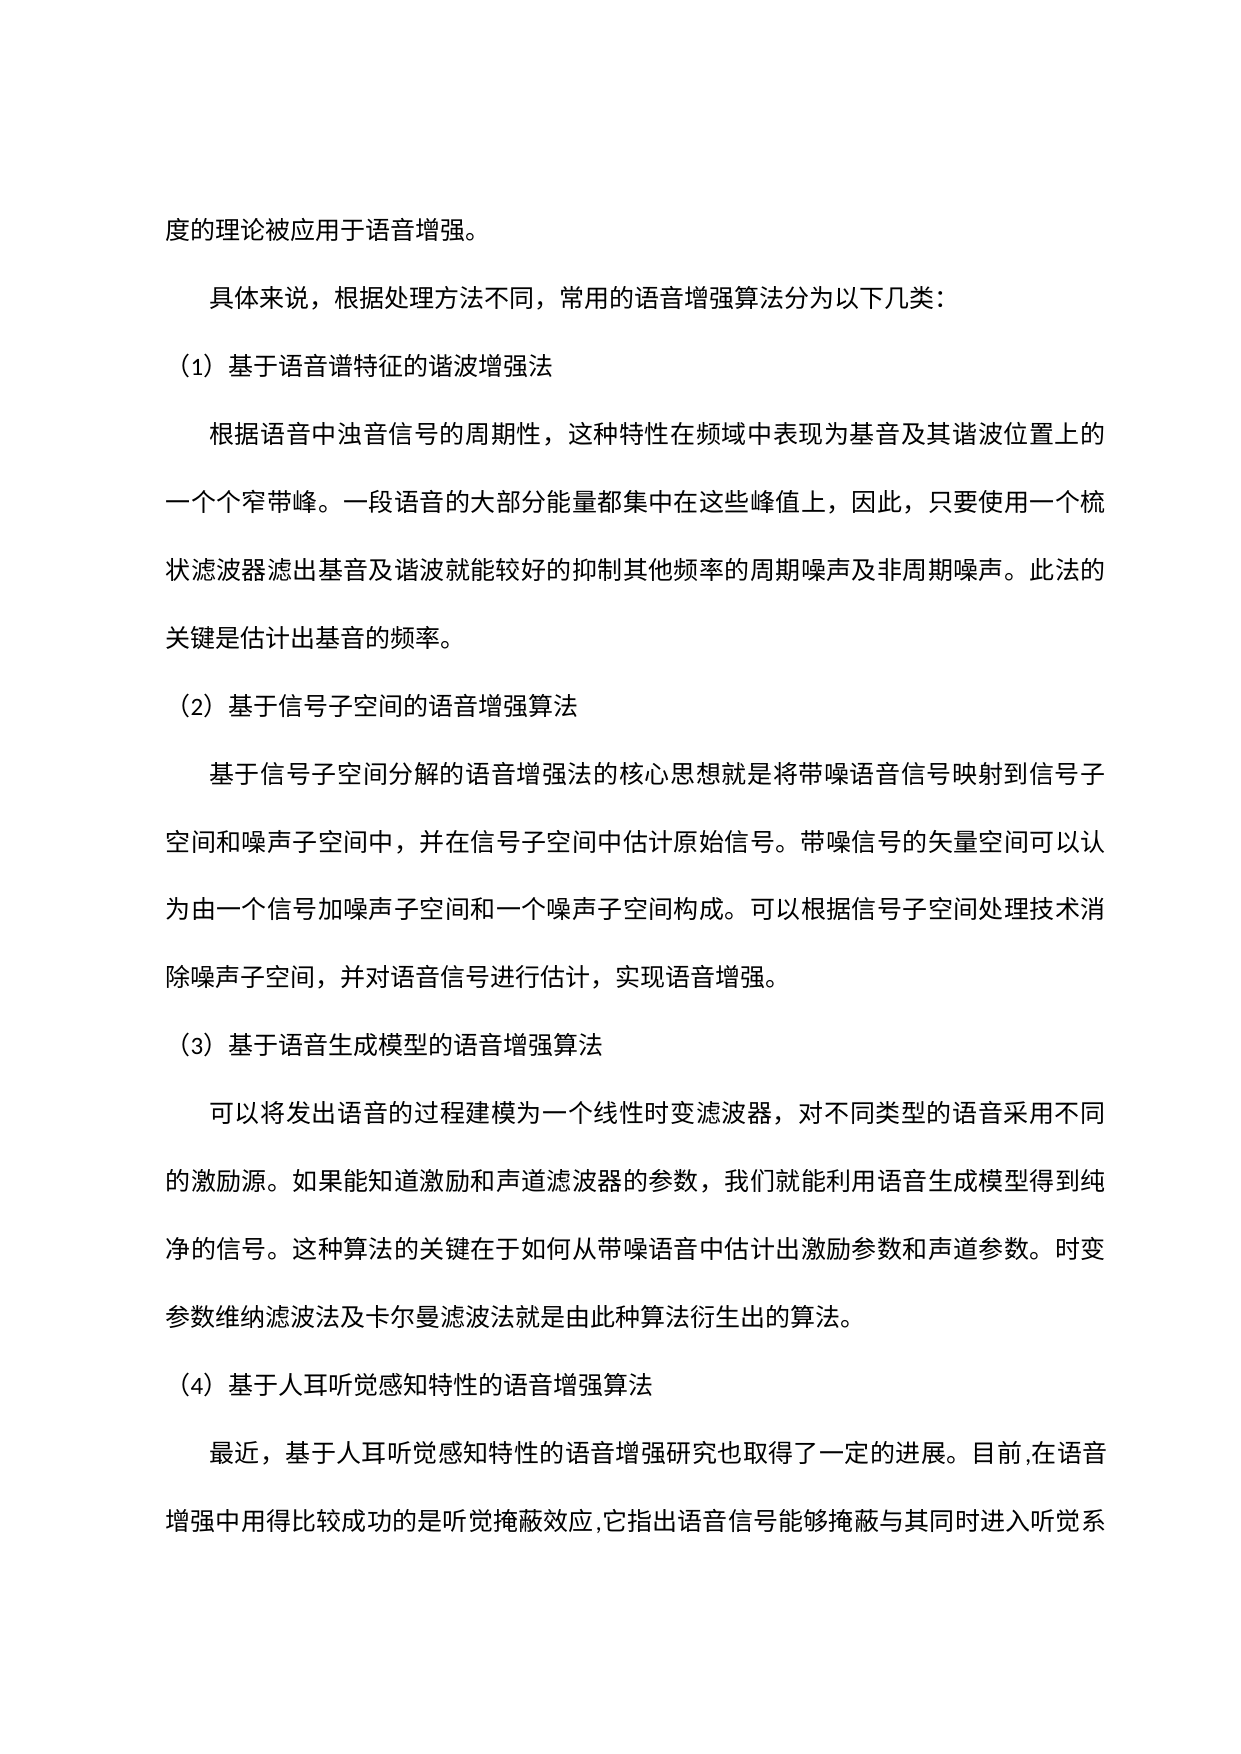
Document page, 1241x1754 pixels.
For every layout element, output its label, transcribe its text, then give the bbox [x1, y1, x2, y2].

text （4）基于人耳听觉感知特性的语音增强算法 [165, 1349, 1107, 1417]
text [165, 195, 1107, 263]
text 基于信号子空间分解的语音增强法的核心思想就是将带噪语音信号映射到信号子空间和噪声子空间中，并在信号子空间中估计原始信号。带噪信号的矢量空间可以认为由一个信号加噪声子空间和一个噪声子空间构成。可以根据信号子空间处理技术消除噪声子空间，并对语音信号进行估计，实现语音增强。 [165, 738, 1107, 1010]
text 可以将发出语音的过程建模为一个线性时变滤波器，对不同类型的语音采用不同的激励源。如果能知道激励和声道滤波器的参数，我们就能利用语音生成模型得到纯净的信号。这种算法的关键在于如何从带噪语音中估计出激励参数和声道参数。时变参数维纳滤波法及卡尔曼滤波法就是由此种算法衍生出的算法。 [165, 1078, 1107, 1349]
text （1）基于语音谱特征的谐波增强法 [165, 331, 1107, 399]
text 根据语音中浊音信号的周期性，这种特性在频域中表现为基音及其谐波位置上的一个个窄带峰。一段语音的大部分能量都集中在这些峰值上，因此，只要使用一个梳状滤波器滤出基音及谐波就能较好的抑制其他频率的周期噪声及非周期噪声。此法的关键是估计出基音的频率。 [165, 399, 1107, 670]
text （2）基于信号子空间的语音增强算法 [165, 670, 1107, 738]
text 具体来说，根据处理方法不同，常用的语音增强算法分为以下几类： [165, 263, 1107, 331]
text （3）基于语音生成模型的语音增强算法 [165, 1010, 1107, 1078]
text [165, 1417, 1107, 1553]
